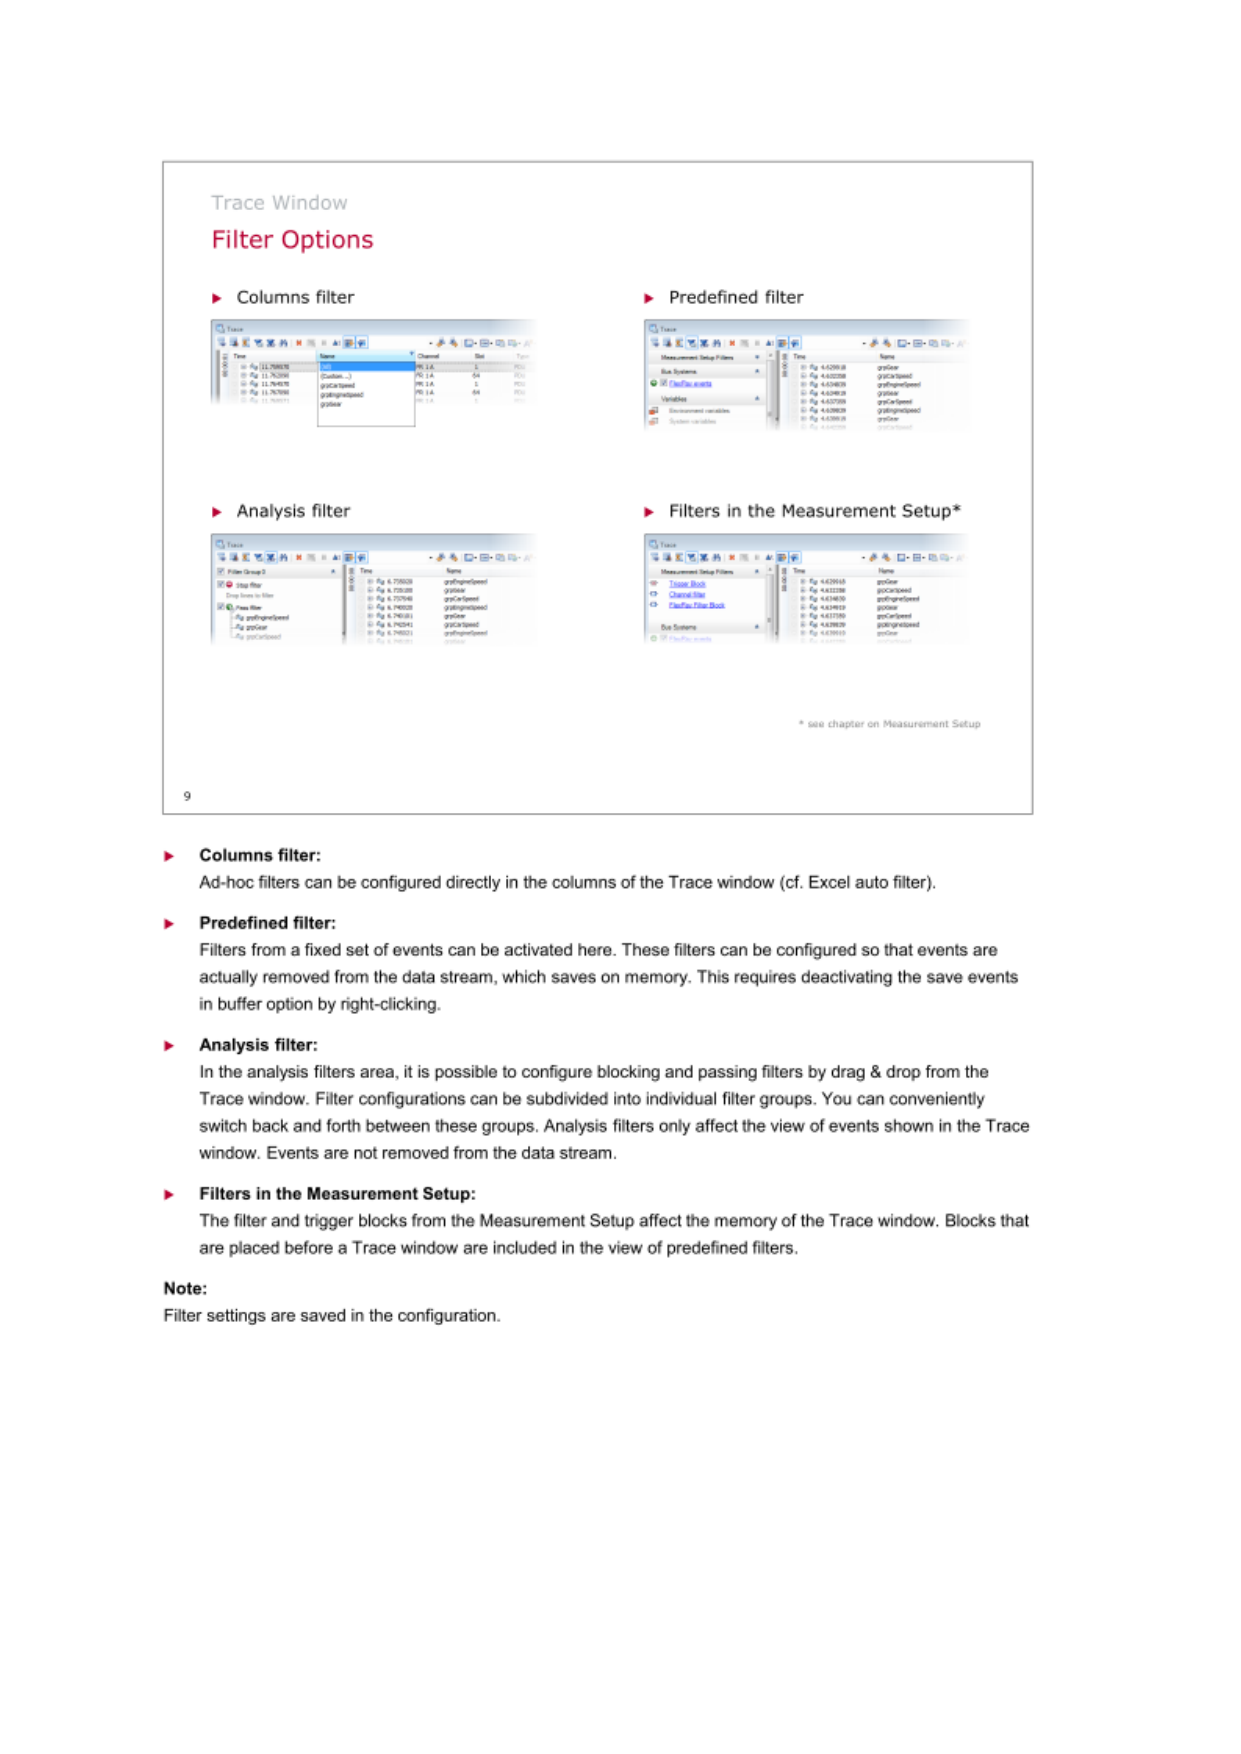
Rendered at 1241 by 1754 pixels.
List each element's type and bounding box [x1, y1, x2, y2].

picture [150, 150, 1050, 1400]
